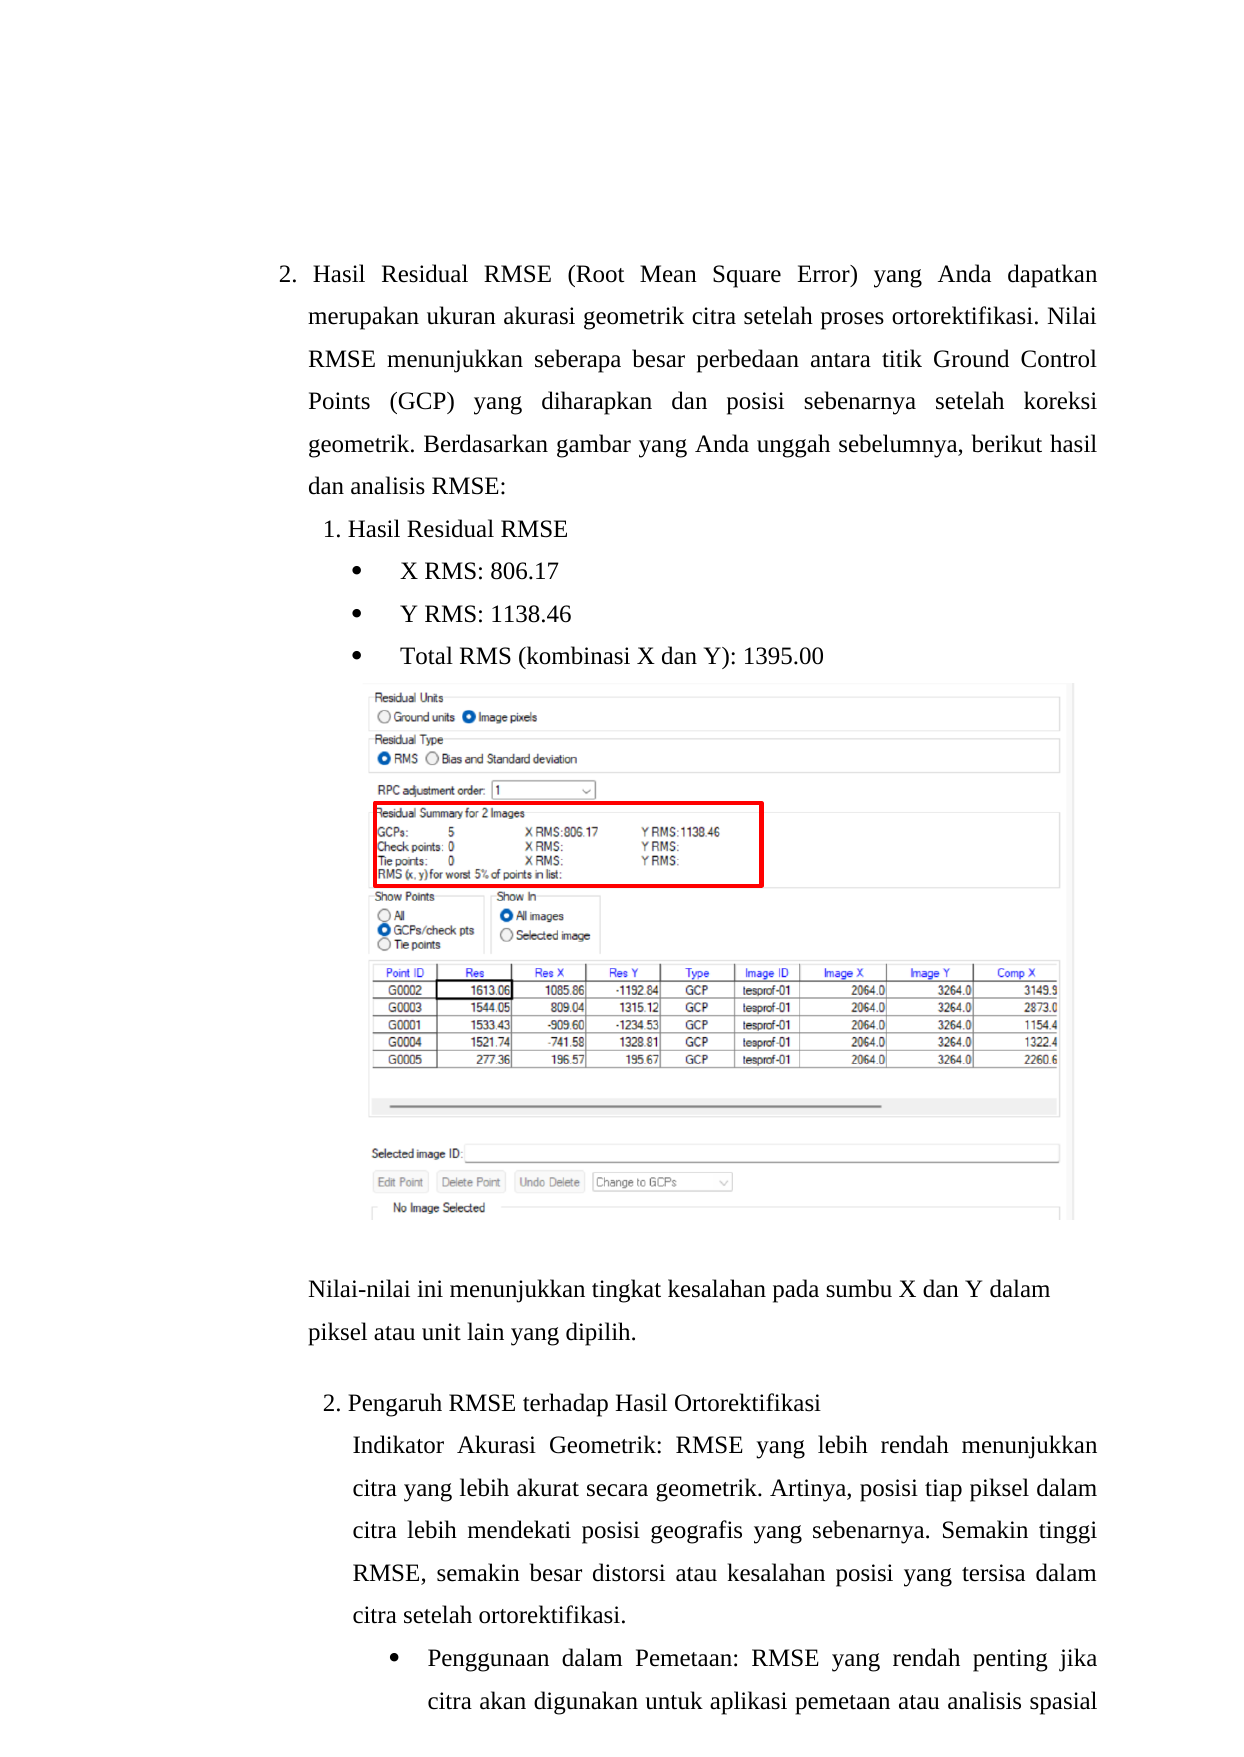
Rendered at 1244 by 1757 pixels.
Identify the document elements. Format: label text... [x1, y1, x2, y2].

list 1. Hasil Residual RMSE [323, 514, 1098, 542]
list Y RMS: 1138.46 [352, 599, 1098, 627]
list 2. Hasil Residual RMSE (Root Mean Square Error) yang Anda dapatkan merupakan ukuran akurasi geometrik citra setelah proses ortorektifikasi. Nilai RMSE menunjukkan seberapa besar perbedaan antara titik Ground Control Points (GCP) yang diharapkan dan posisi sebenarnya setelah koreksi geometrik. Berdasarkan gambar yang Anda unggah sebelumnya, berikut hasil dan analisis RMSE: [278, 259, 1098, 500]
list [390, 1643, 1098, 1715]
list X RMS: 806.17 [352, 556, 1098, 585]
list Indikator Akurasi Geometrik: RMSE yang lebih rendah menunjukkan citra yang lebih akurat secara geometrik. Artinya, posisi tiap piksel dalam citra lebih mendekati posisi geografis yang sebenarnya. Semakin tinggi RMSE, semakin besar distorsi atau kesalahan posisi yang tersisa dalam citra setelah ortorektifikasi. [352, 1431, 1098, 1629]
list Total RMS (kombinasi X dan Y): 1395.00 [352, 641, 1098, 670]
picture [362, 683, 1075, 1220]
list 2. Pengaruh RMSE terhadap Hasil Ortorektifikasi [323, 1388, 1098, 1417]
list Nilai-nilai ini menunjukkan tingkat kesalahan pada sumbu X dan Y dalam piksel atau unit lain yang dipilih. [308, 1274, 1098, 1346]
